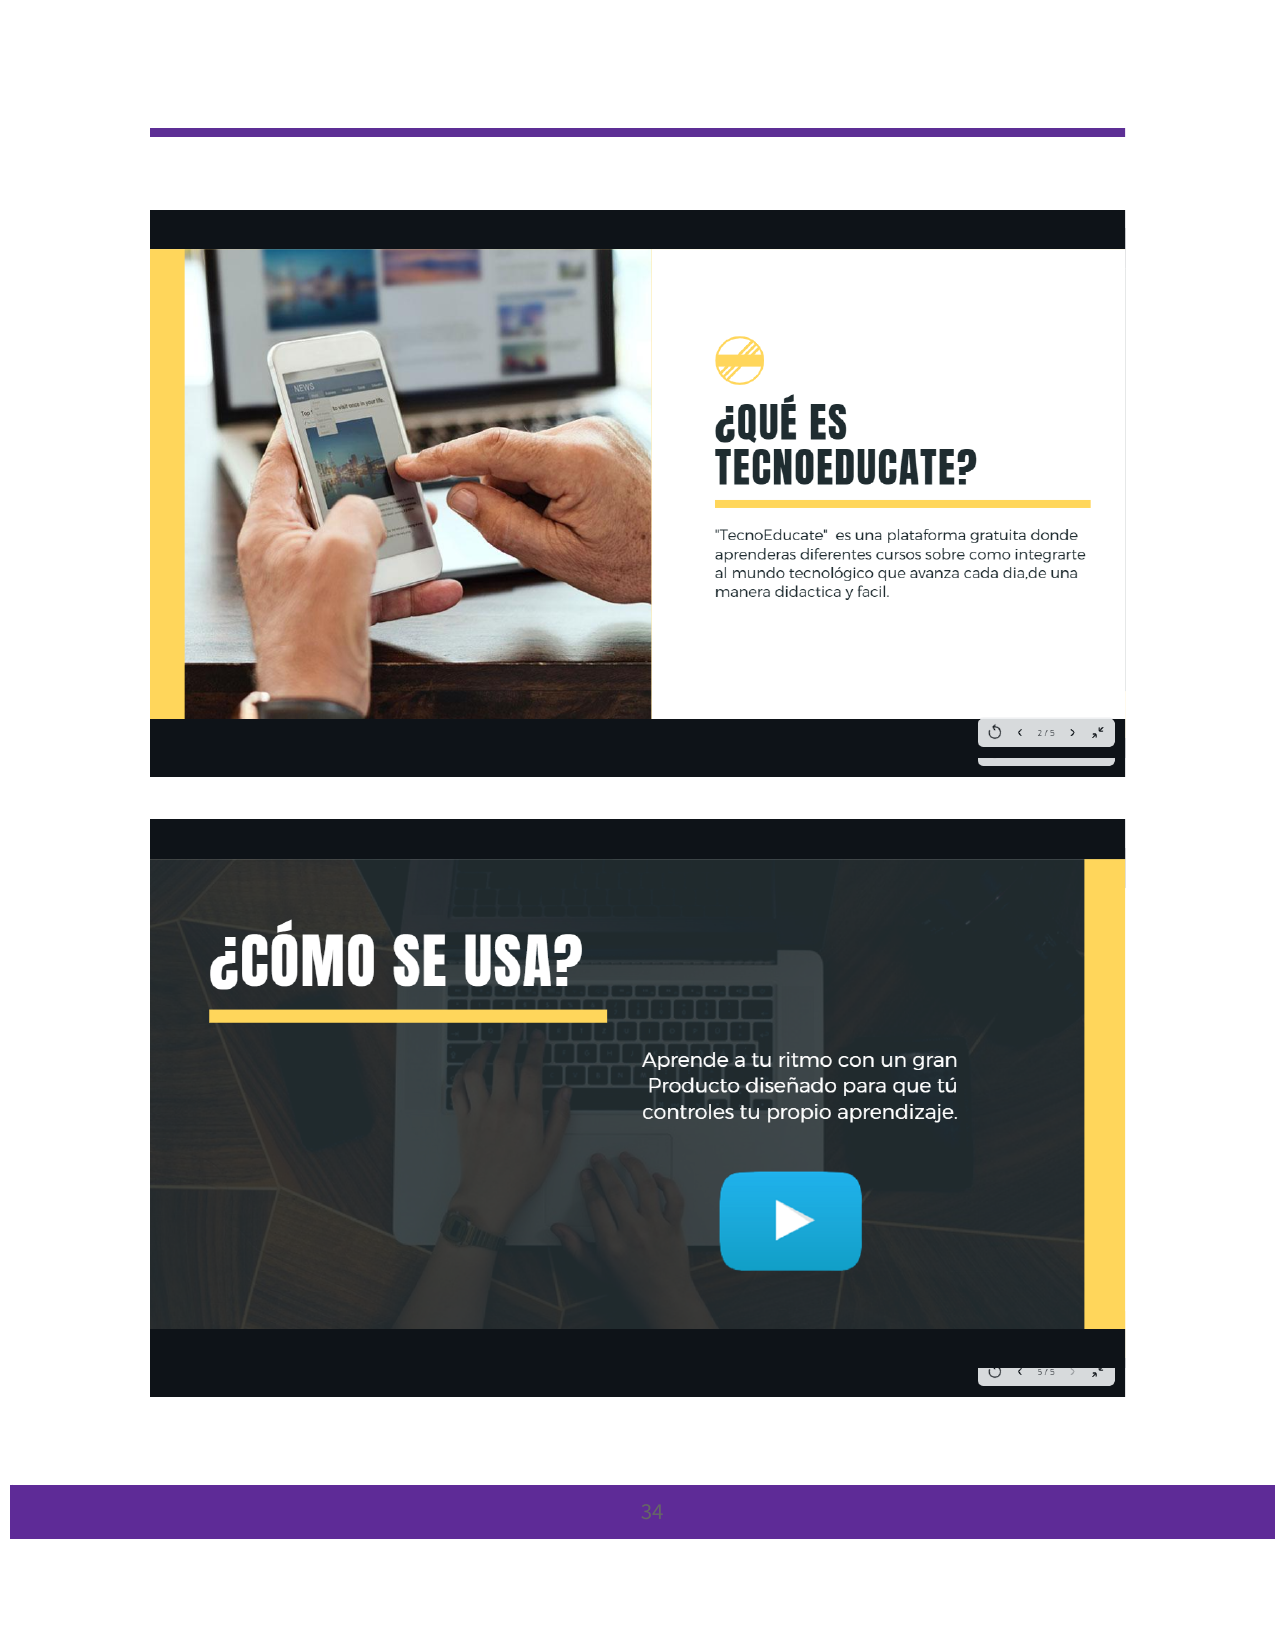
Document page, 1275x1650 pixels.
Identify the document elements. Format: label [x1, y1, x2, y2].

picture [150, 819, 1125, 1397]
picture [150, 210, 1125, 777]
picture [150, 128, 1125, 137]
